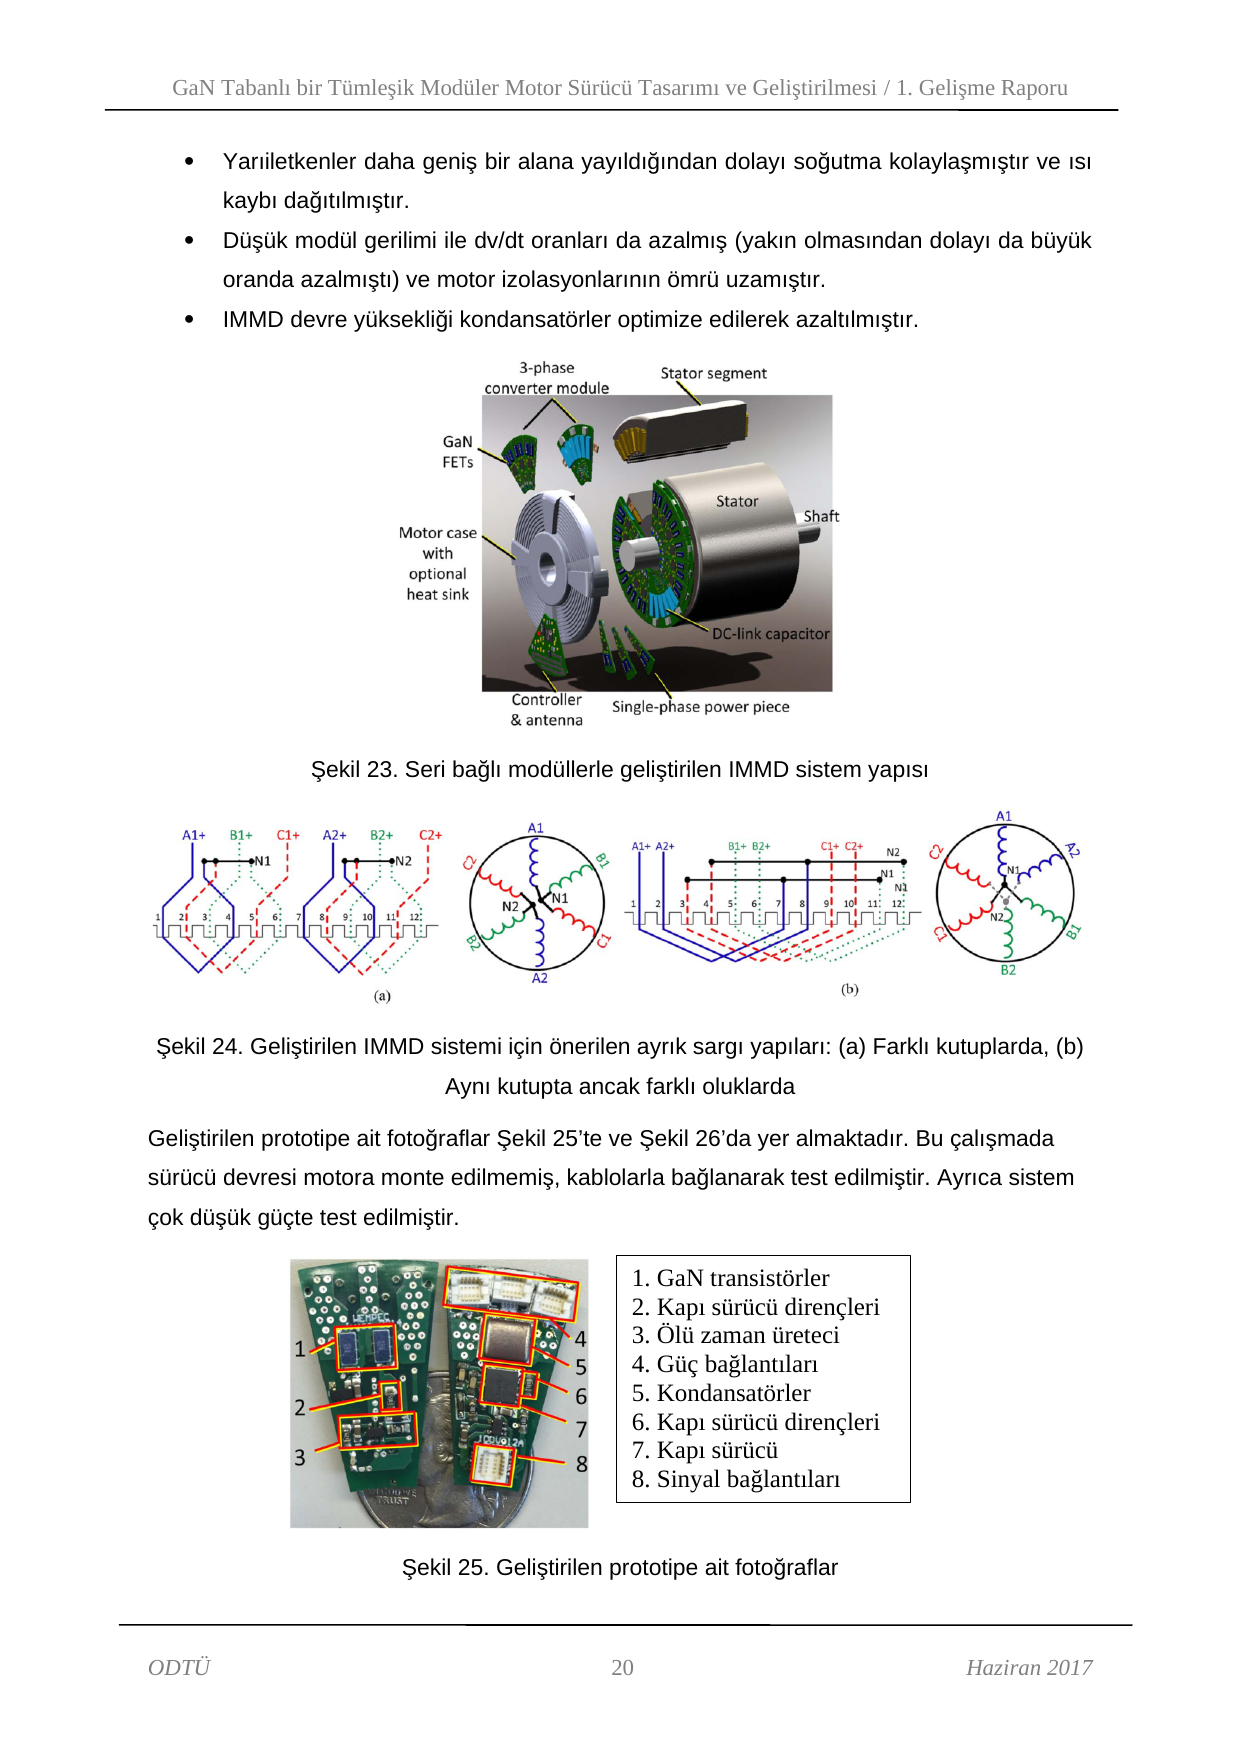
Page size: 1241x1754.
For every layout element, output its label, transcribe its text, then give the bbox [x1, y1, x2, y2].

text Şekil 24. Geliştirilen IMMD sistemi için önerilen ayrık sargı yapıları: (a) Farklı kutuplarda, (b) Aynı kutupta ancak farklı oluklarda [148, 1033, 1093, 1099]
list Yarıiletkenler daha geniş bir alana yayıldığından dolayı soğutma kolaylaşmıştır ve ısı kaybı dağıtılmıştır. [185, 148, 1093, 213]
picture [394, 357, 846, 730]
text Şekil 25. Geliştirilen prototipe ait fotoğraflar [148, 1554, 1093, 1581]
text Geliştirilen prototipe ait fotoğraflar Şekil 25’te ve Şekil 26’da yer almaktadır. Bu çalışmada sürücü devresi motora monte edilmemiş, kablolarla bağlanarak test edilmiştir. Ayrıca sistem çok düşük güçte test edilmiştir. [148, 1124, 1093, 1230]
text Şekil 23. Seri bağlı modüllerle geliştirilen IMMD sistem yapısı [148, 756, 1093, 782]
list IMMD devre yüksekliği kondansatörler optimize edilerek azaltılmıştır. [185, 306, 1093, 332]
picture [287, 1255, 589, 1529]
picture [152, 807, 1088, 1007]
list Düşük modül gerilimi ile dv/dt oranları da azalmış (yakın olmasından dolayı da büyük oranda azalmıştı) ve motor izolasyonlarının ömrü uzamıştır. [185, 227, 1093, 292]
